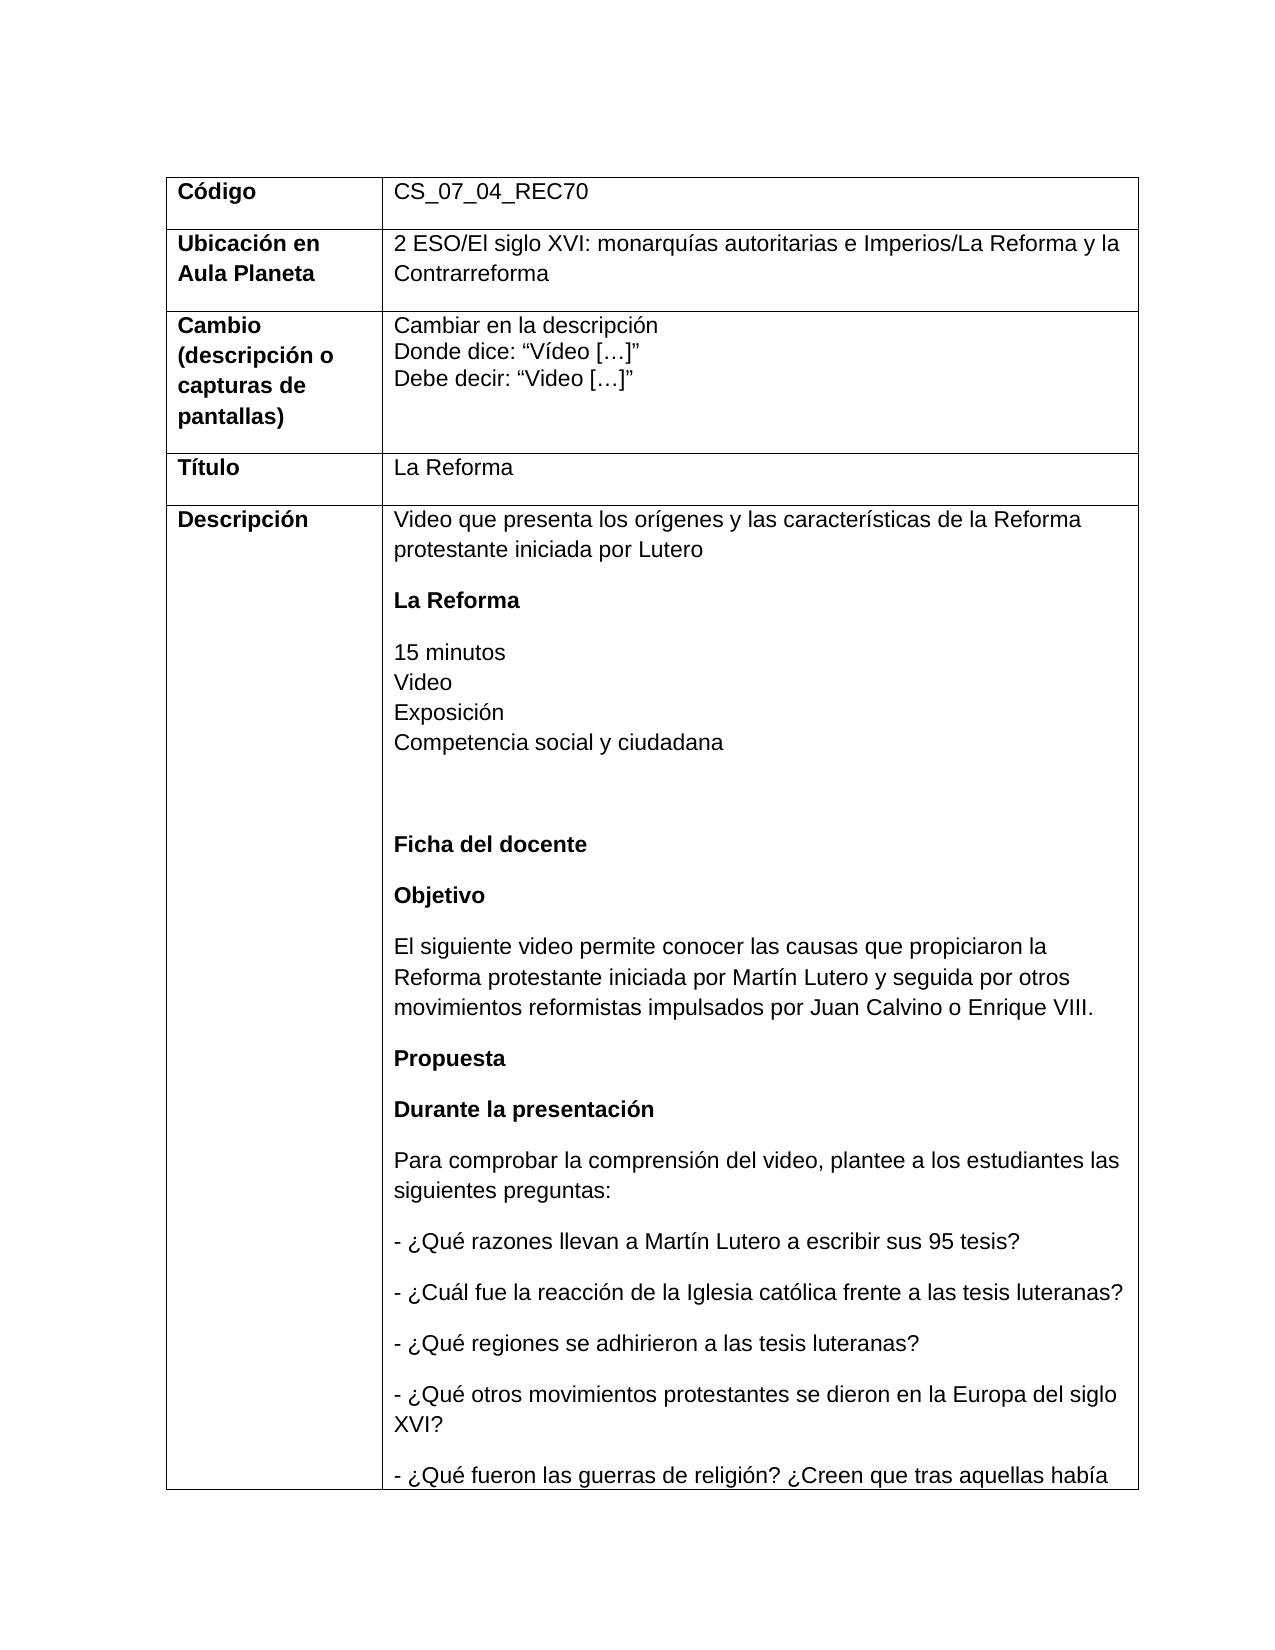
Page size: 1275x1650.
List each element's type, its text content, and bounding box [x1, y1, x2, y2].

table_cell Cambio (descripción o capturas de pantallas) [167, 312, 382, 453]
table_cell Código [167, 178, 382, 229]
table_cell Título [167, 454, 382, 505]
table_cell Descripción [167, 506, 382, 1489]
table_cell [383, 506, 1138, 1489]
table_cell La Reforma [383, 454, 1138, 505]
table_cell Ubicación en Aula Planeta [167, 230, 382, 311]
table_cell CS_07_04_REC70 [383, 178, 1138, 229]
table_cell 2 ESO/El siglo XVI: monarquías autoritarias e Imperios/La Reforma y la Contrarreforma [383, 230, 1138, 311]
table_cell Cambiar en la descripción Donde dice: “Vídeo […]” Debe decir: “Video […]” [383, 312, 1138, 453]
